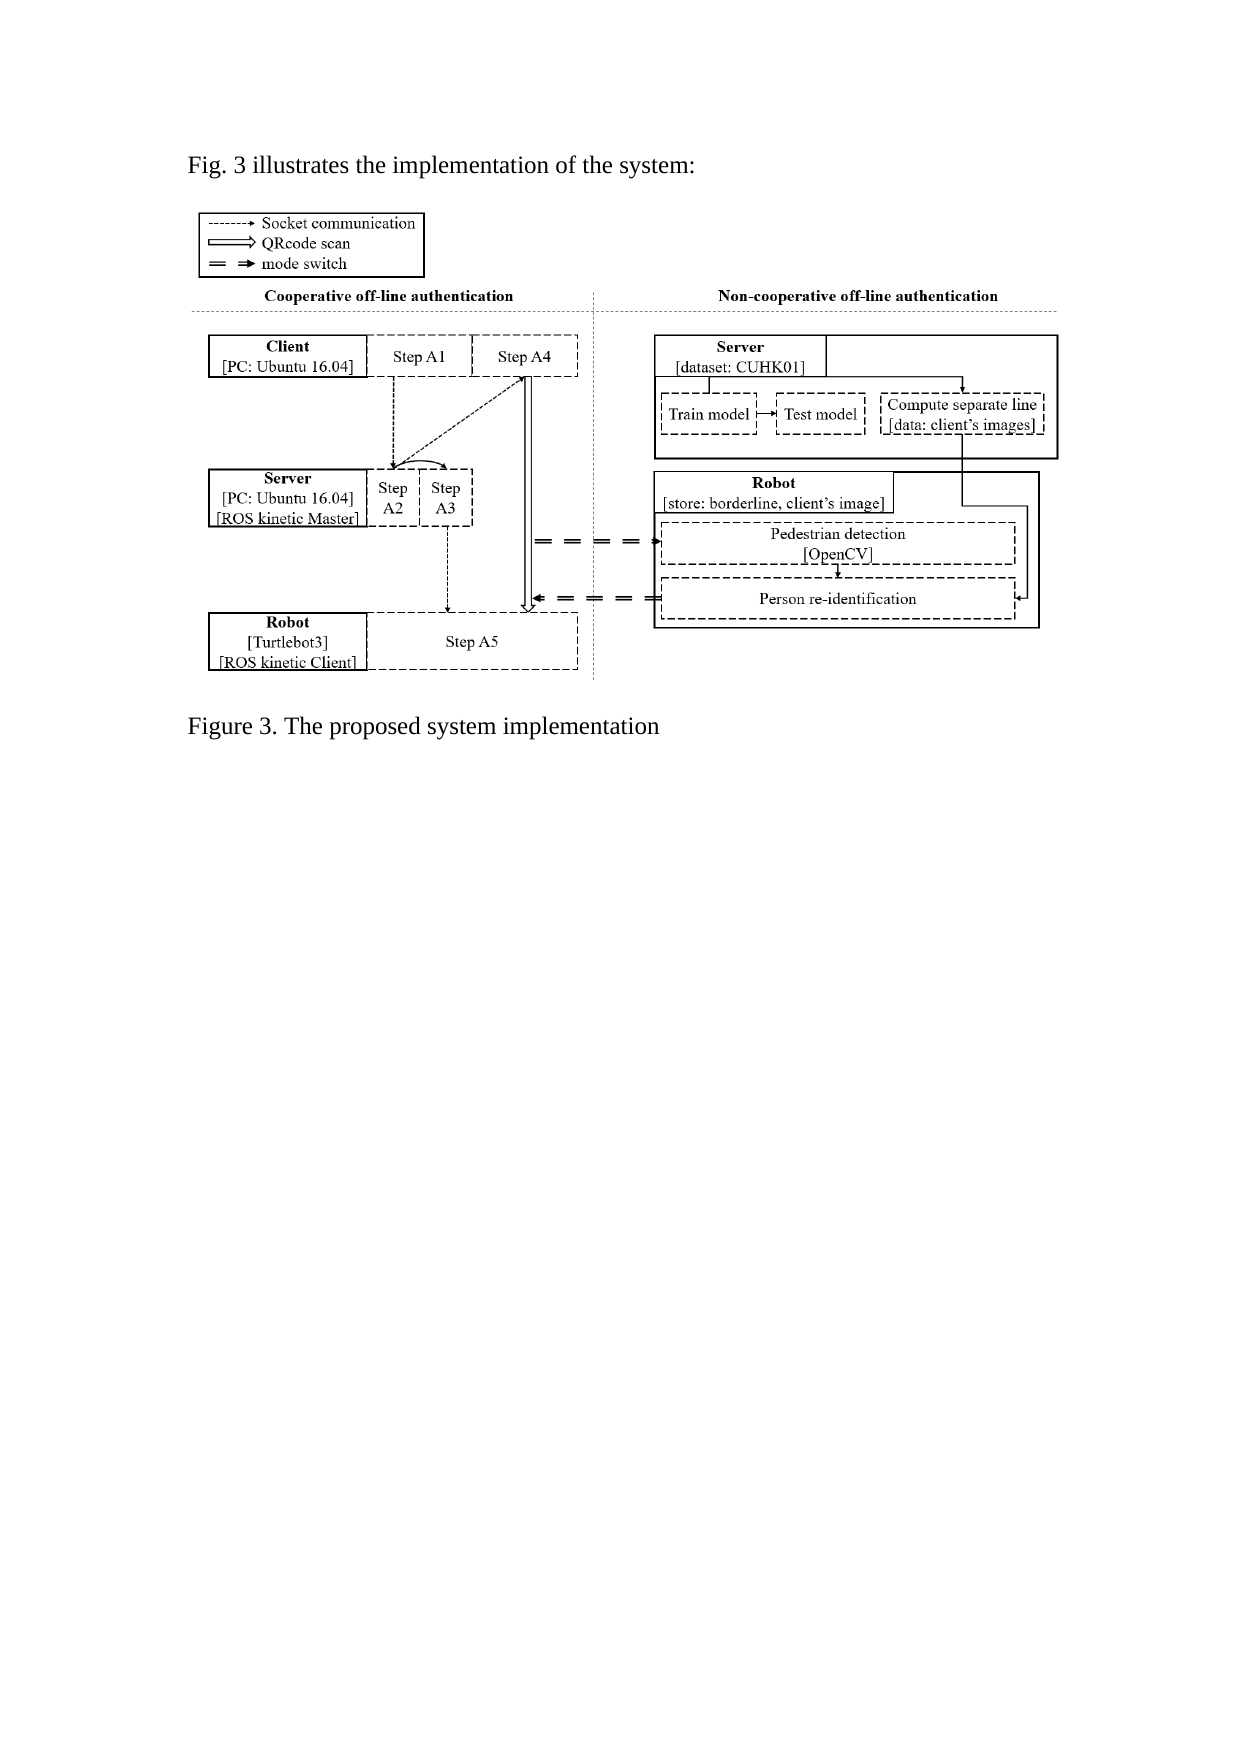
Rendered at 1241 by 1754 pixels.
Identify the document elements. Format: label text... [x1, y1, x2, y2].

text Fig. 3 illustrates the implementation of the system: [187, 150, 1053, 179]
picture [187, 209, 1063, 681]
text Figure 3. The proposed system implementation [187, 711, 1053, 740]
